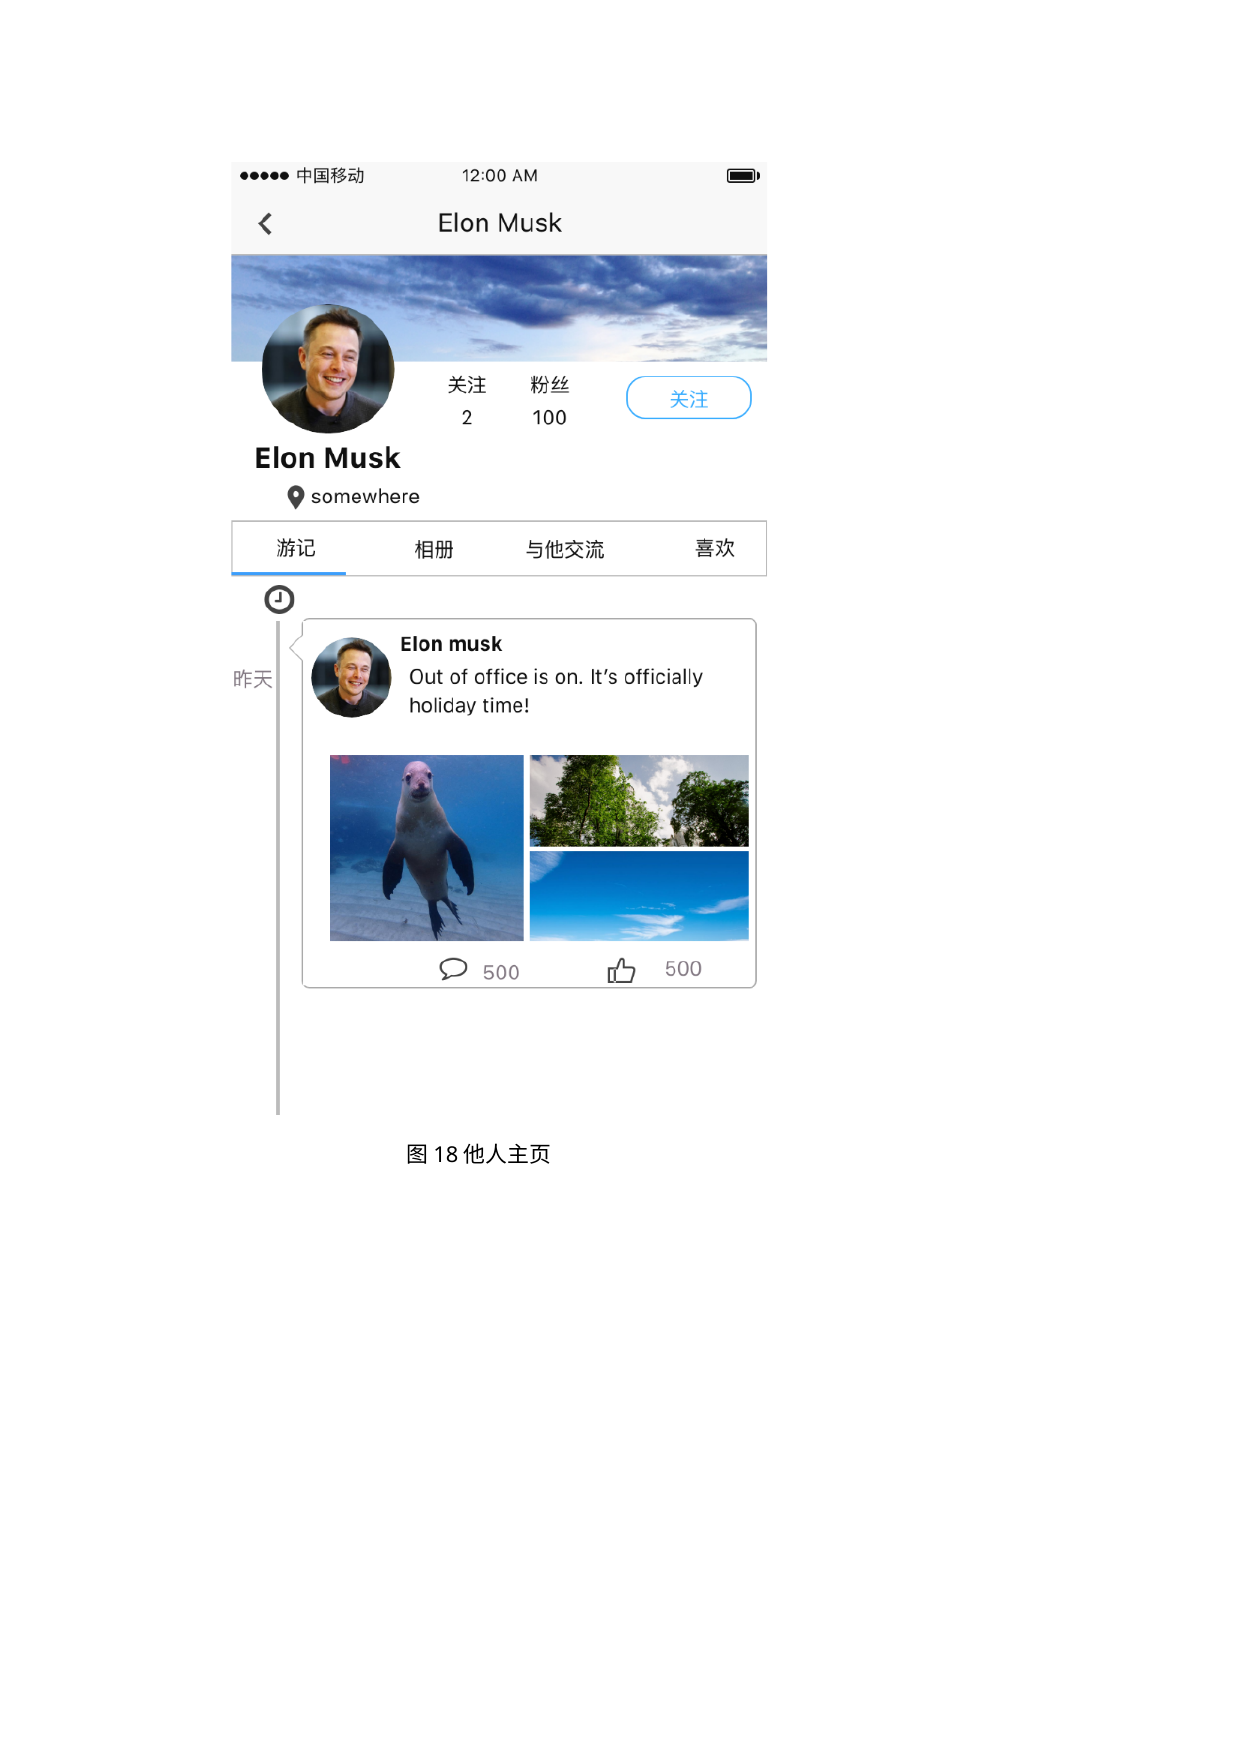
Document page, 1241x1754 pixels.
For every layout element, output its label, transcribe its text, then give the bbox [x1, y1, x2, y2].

picture [231, 162, 768, 1115]
text 图 18 他人主页 [362, 1137, 1053, 1169]
